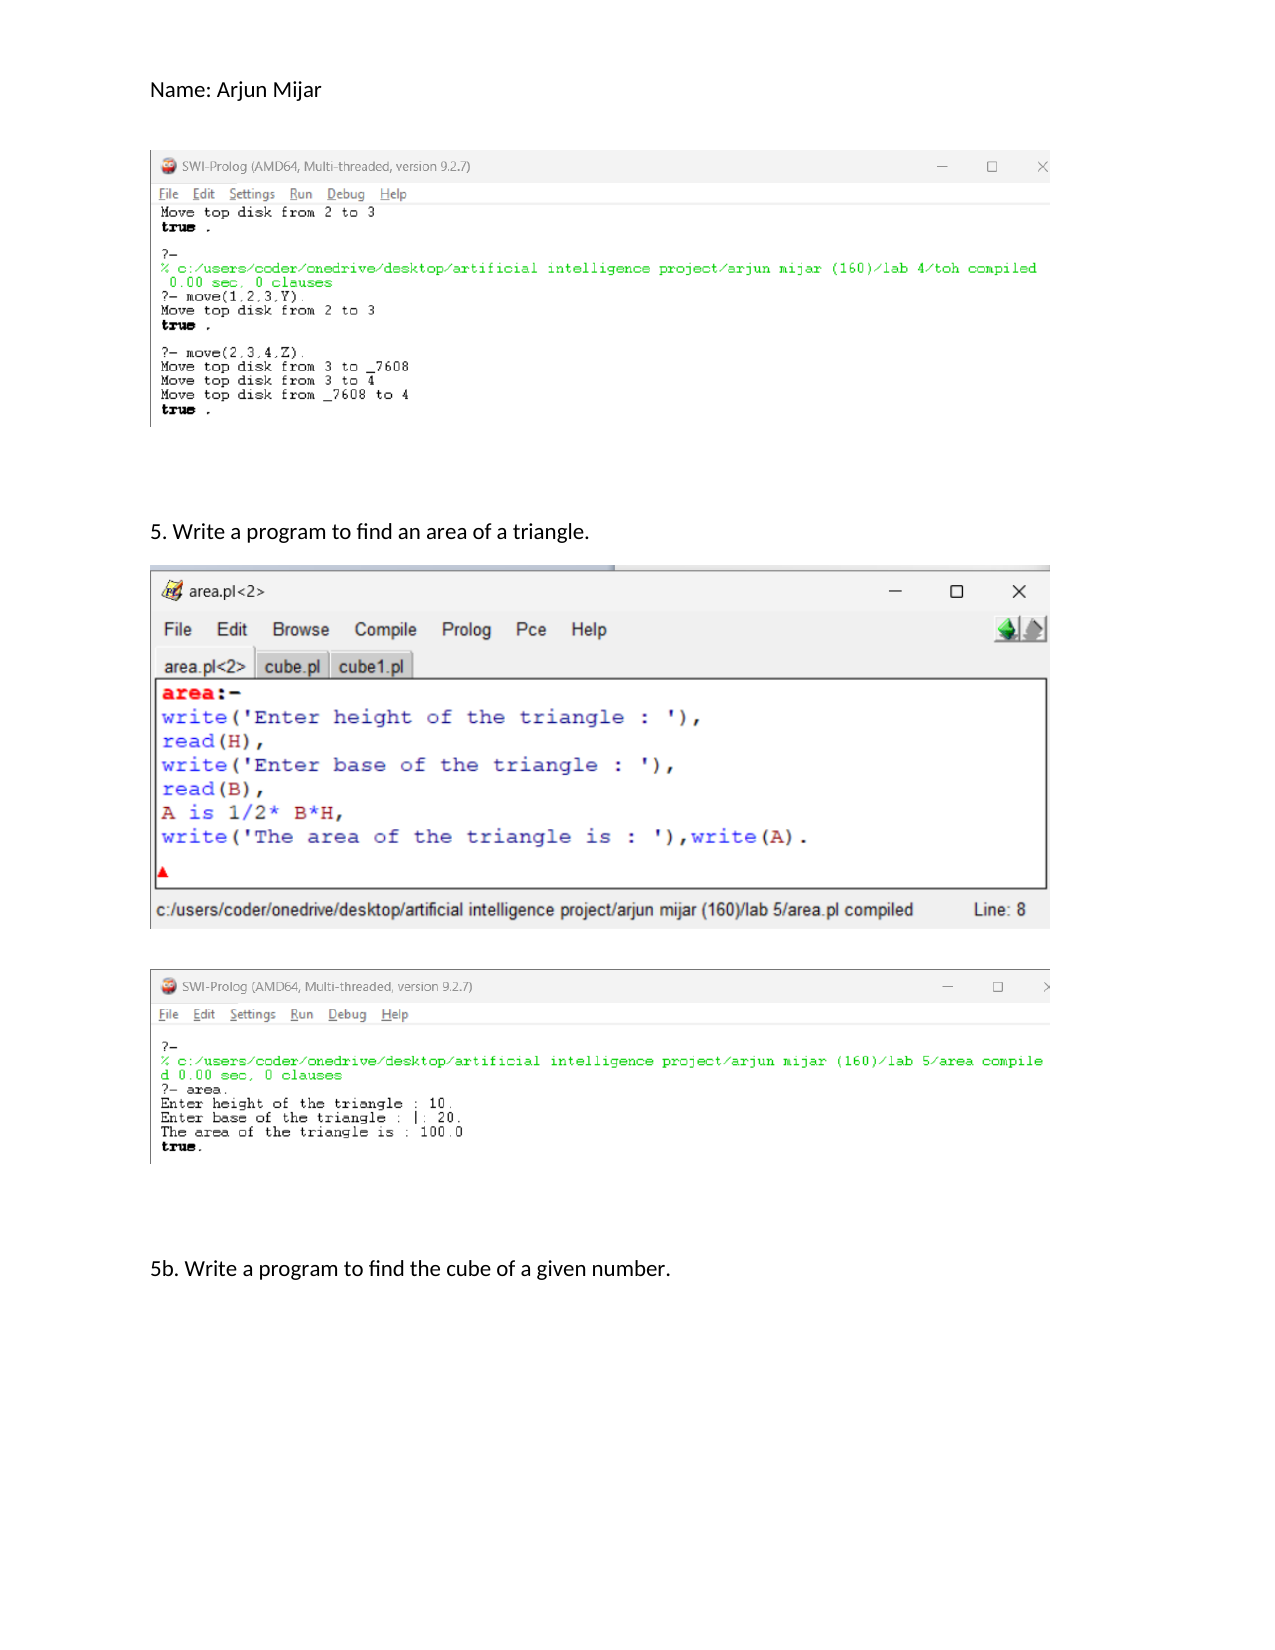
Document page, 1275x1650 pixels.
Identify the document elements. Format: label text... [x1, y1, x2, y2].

picture [150, 150, 1050, 427]
text 5b. Write a program to find the cube of a given number. [150, 1254, 1125, 1282]
picture [150, 969, 1050, 1164]
picture [150, 565, 1050, 929]
text 5. Write a program to find an area of a triangle. [150, 517, 1125, 545]
